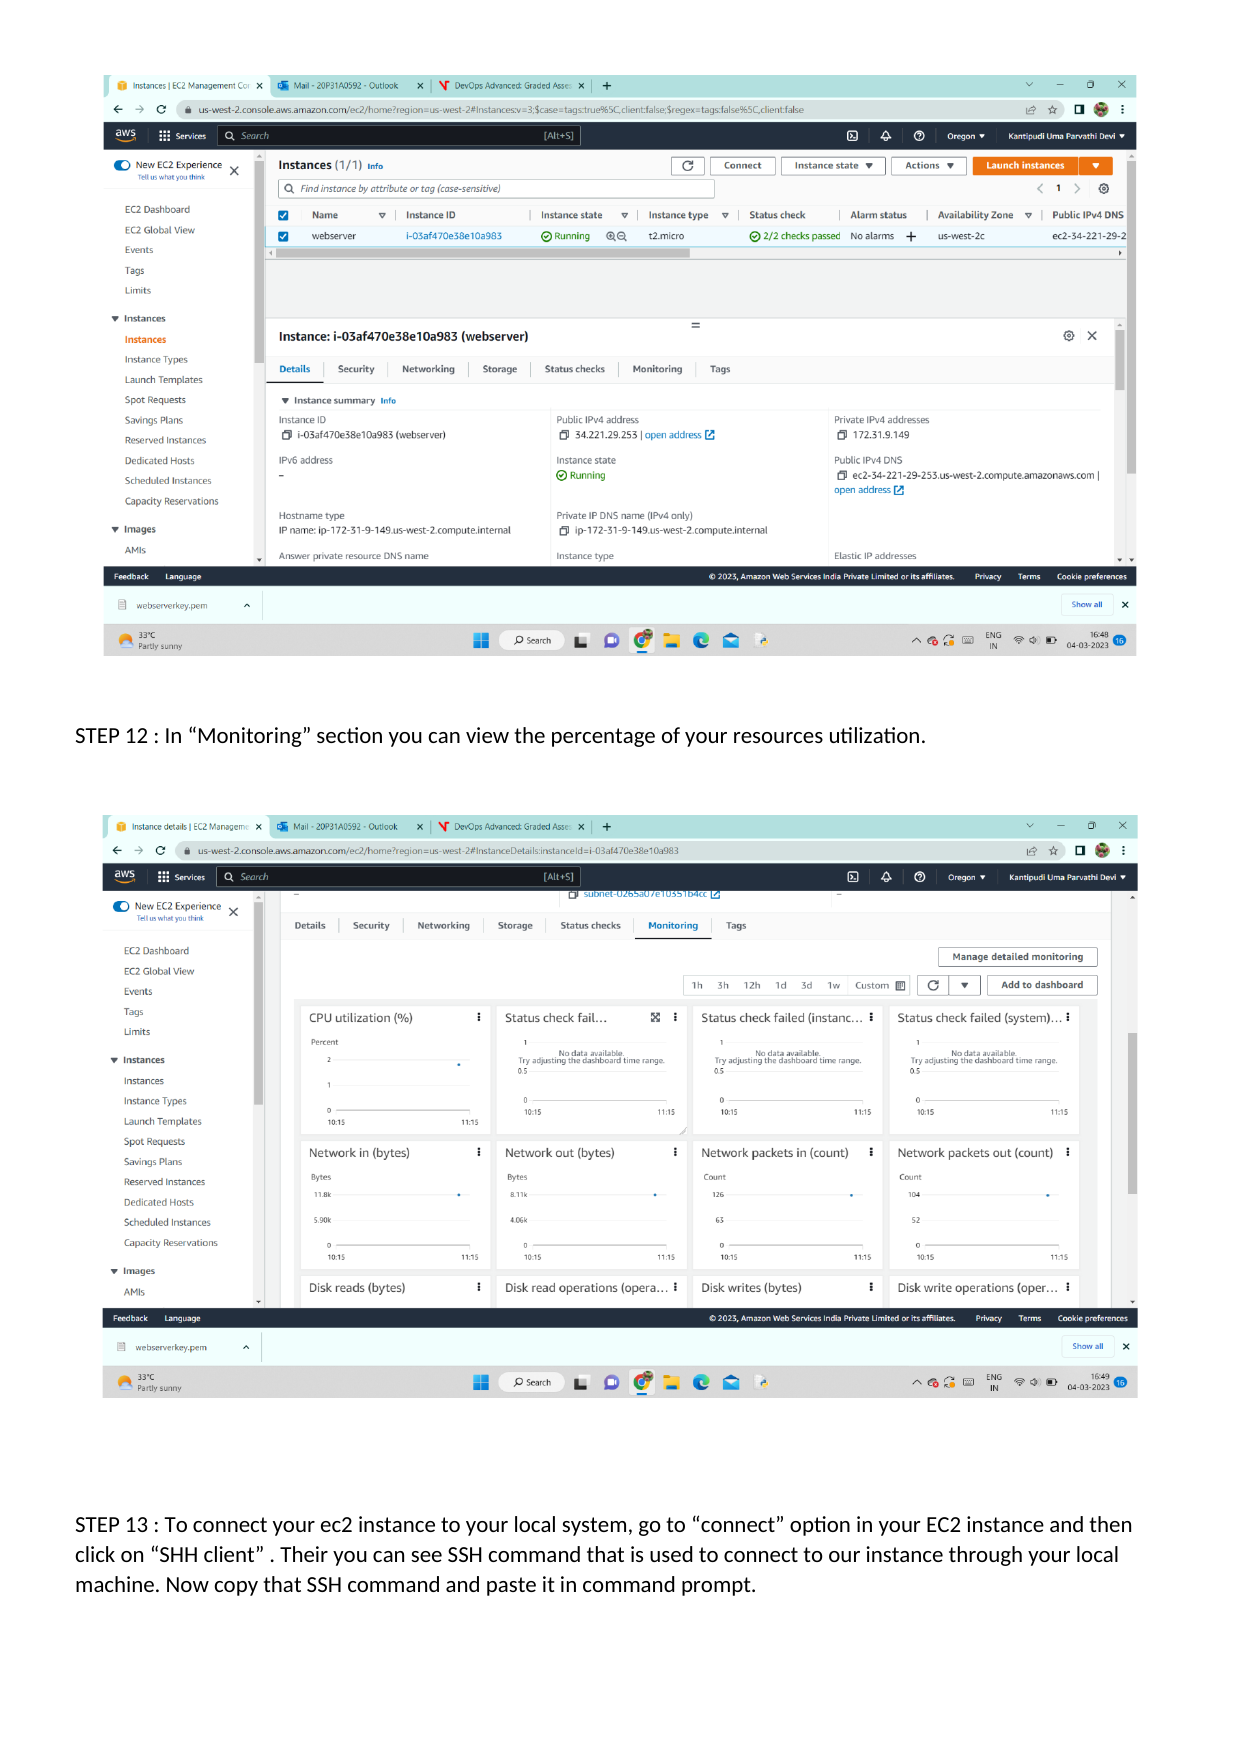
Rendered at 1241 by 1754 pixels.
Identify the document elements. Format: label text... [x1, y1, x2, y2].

picture [102, 815, 1138, 1398]
text STEP 13 : To connect your ec2 instance to your local system, go to “connect” option in your EC2 instance and then click on “SHH client” . Their you can see SSH command that is used to connect to our instance through your local machine. Now copy that SSH command and paste it in command prompt. [75, 1510, 1165, 1599]
picture [103, 75, 1137, 656]
text STEP 12 : In “Monitoring” section you can view the percentage of your resources utilization. [75, 722, 1165, 749]
